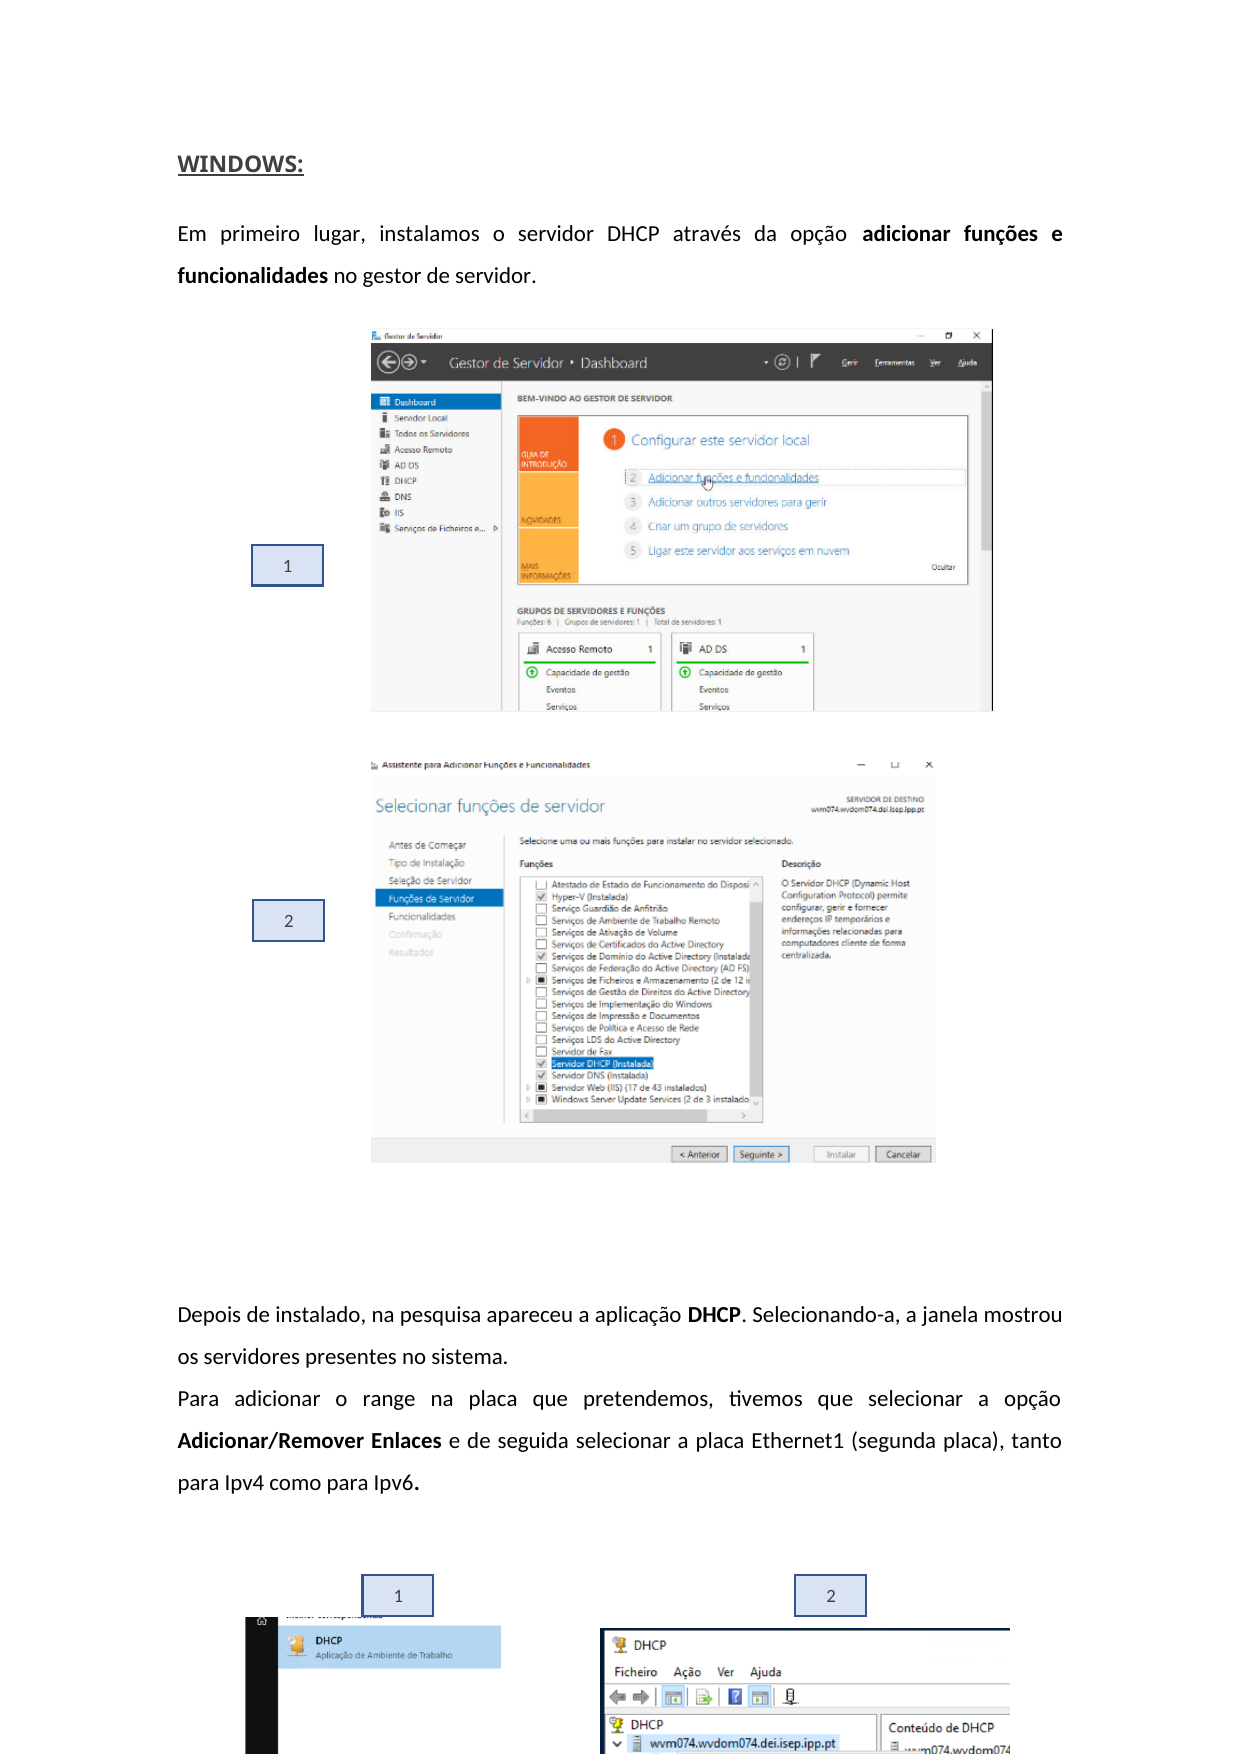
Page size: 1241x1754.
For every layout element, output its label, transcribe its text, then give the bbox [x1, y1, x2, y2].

picture [371, 328, 993, 712]
picture [245, 1617, 501, 1754]
text Depois de instalado, na pesquisa apareceu a aplicação DHCP. Selecionando-a, a janela mostrou os servidores presentes no sistema. [177, 1300, 1063, 1370]
text Para adicionar o range na placa que pretendemos, tivemos que selecionar a opção Adicionar/Remover Enlaces e de seguida selecionar a placa Ethernet1 (segunda placa), tanto para Ipv4 como para Ipv6. [177, 1384, 1063, 1496]
picture [371, 762, 936, 1163]
subtitle WINDOWS: [177, 148, 1063, 179]
text Em primeiro lugar, instalamos o servidor DHCP através da opção adicionar funções e funcionalidades no gestor de servidor. [177, 219, 1063, 289]
picture [600, 1628, 1010, 1754]
